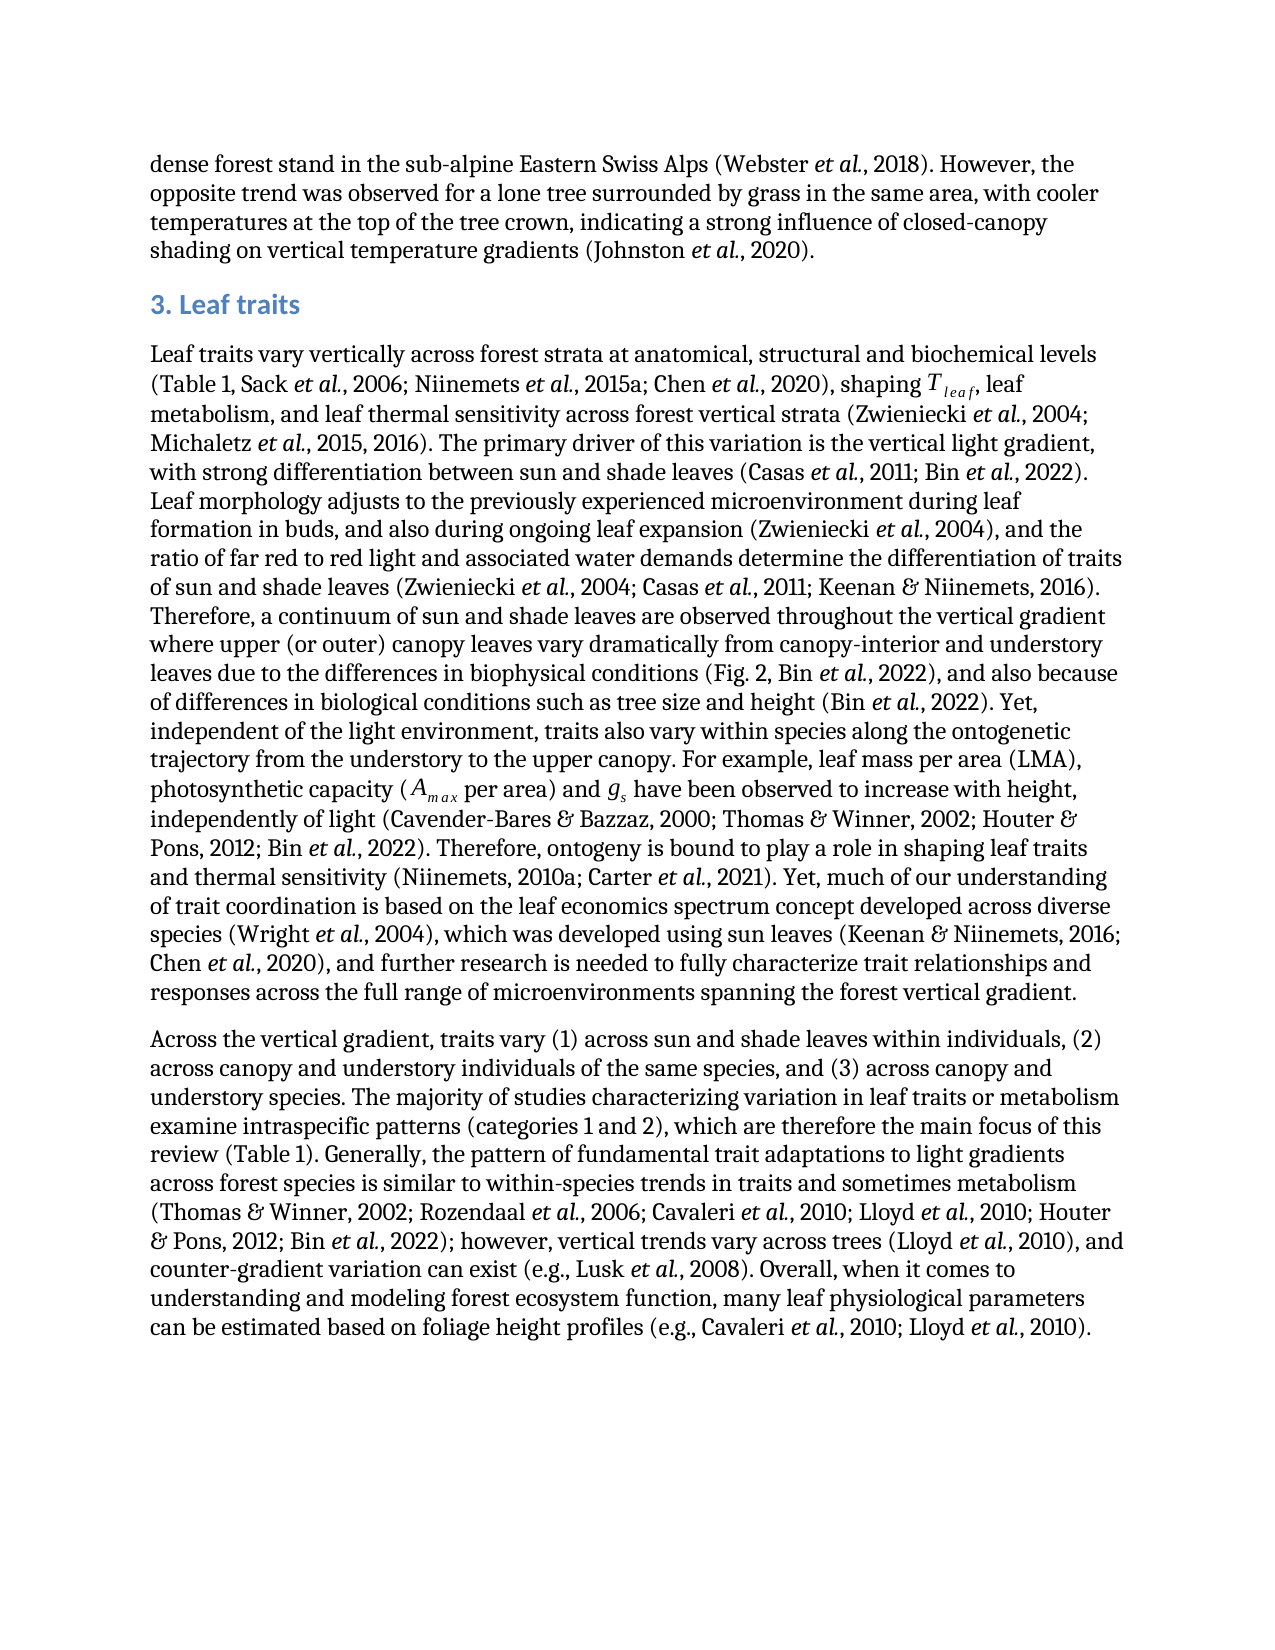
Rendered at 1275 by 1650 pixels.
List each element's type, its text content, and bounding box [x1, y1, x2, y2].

text Across the vertical gradient, traits vary (1) across sun and shade leaves within individuals, (2) across canopy and understory individuals of the same species, and (3) across canopy and understory species. The majority of studies characterizing variation in leaf traits or metabolism examine intraspecific patterns (categories 1 and 2), which are therefore the main focus of this review (Table 1). Generally, the pattern of fundamental trait adaptations to light gradients across forest species is similar to within-species trends in traits and sometimes metabolism (Thomas & Winner, 2002; Rozendaal et al., 2006; Cavaleri et al., 2010; Lloyd et al., 2010; Houter & Pons, 2012; Bin et al., 2022); however, vertical trends vary across trees (Lloyd et al., 2010), and counter-gradient variation can exist (e.g., Lusk et al., 2008). Overall, when it comes to understanding and modeling forest ecosystem function, many leaf physiological parameters can be estimated based on foliage height profiles (e.g., Cavaleri et al., 2010; Lloyd et al., 2010). [150, 1025, 1125, 1342]
text Leaf traits vary vertically across forest strata at anatomical, structural and biochemical levels (Table 1, Sack et al., 2006; Niinemets et al., 2015a; Chen et al., 2020), shaping , leaf metabolism, and leaf thermal sensitivity across forest vertical strata (Zwieniecki et al., 2004; Michaletz et al., 2015, 2016). The primary driver of this variation is the vertical light gradient, with strong differentiation between sun and shade leaves (Casas et al., 2011; Bin et al., 2022). Leaf morphology adjusts to the previously experienced microenvironment during leaf formation in buds, and also during ongoing leaf expansion (Zwieniecki et al., 2004), and the ratio of far red to red light and associated water demands determine the differentiation of traits of sun and shade leaves (Zwieniecki et al., 2004; Casas et al., 2011; Keenan & Niinemets, 2016). Therefore, a continuum of sun and shade leaves are observed throughout the vertical gradient where upper (or outer) canopy leaves vary dramatically from canopy-interior and understory leaves due to the differences in biophysical conditions (Fig. 2, Bin et al., 2022), and also because of differences in biological conditions such as tree size and height (Bin et al., 2022). Yet, independent of the light environment, traits also vary within species along the ontogenetic trajectory from the understory to the upper canopy. For example, leaf mass per area (LMA), photosynthetic capacity ( per area) and have been observed to increase with height, independently of light (Cavender-Bares & Bazzaz, 2000; Thomas & Winner, 2002; Houter & Pons, 2012; Bin et al., 2022). Therefore, ontogeny is bound to play a role in shaping leaf traits and thermal sensitivity (Niinemets, 2010a; Carter et al., 2021). Yet, much of our understanding of trait coordination is based on the leaf economics spectrum concept developed across diverse species (Wright et al., 2004), which was developed using sun leaves (Keenan & Niinemets, 2016; Chen et al., 2020), and further research is needed to fully characterize trait relationships and responses across the full range of microenvironments spanning the forest vertical gradient. [150, 340, 1125, 1007]
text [150, 150, 1125, 265]
subtitle 3. Leaf traits [150, 286, 1125, 321]
